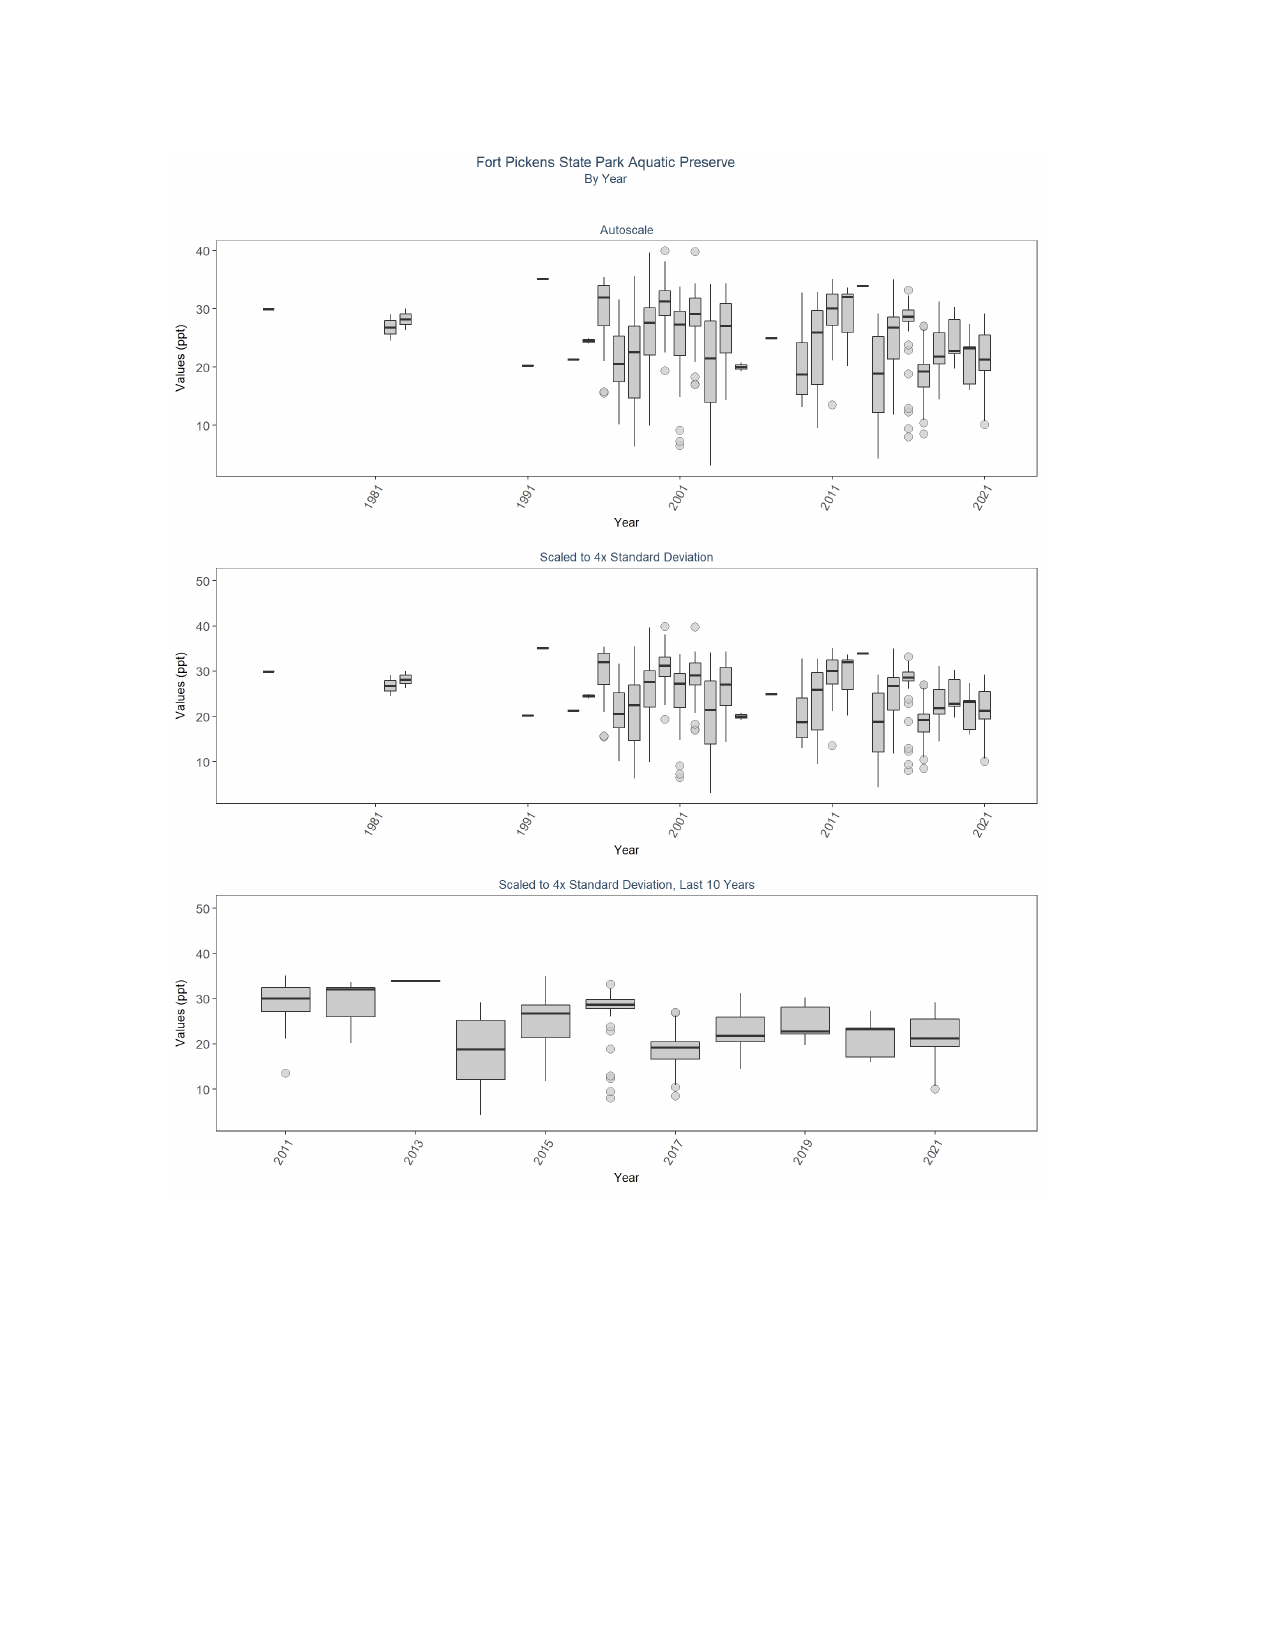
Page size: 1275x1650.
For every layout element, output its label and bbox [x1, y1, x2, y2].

picture [168, 150, 1044, 1200]
